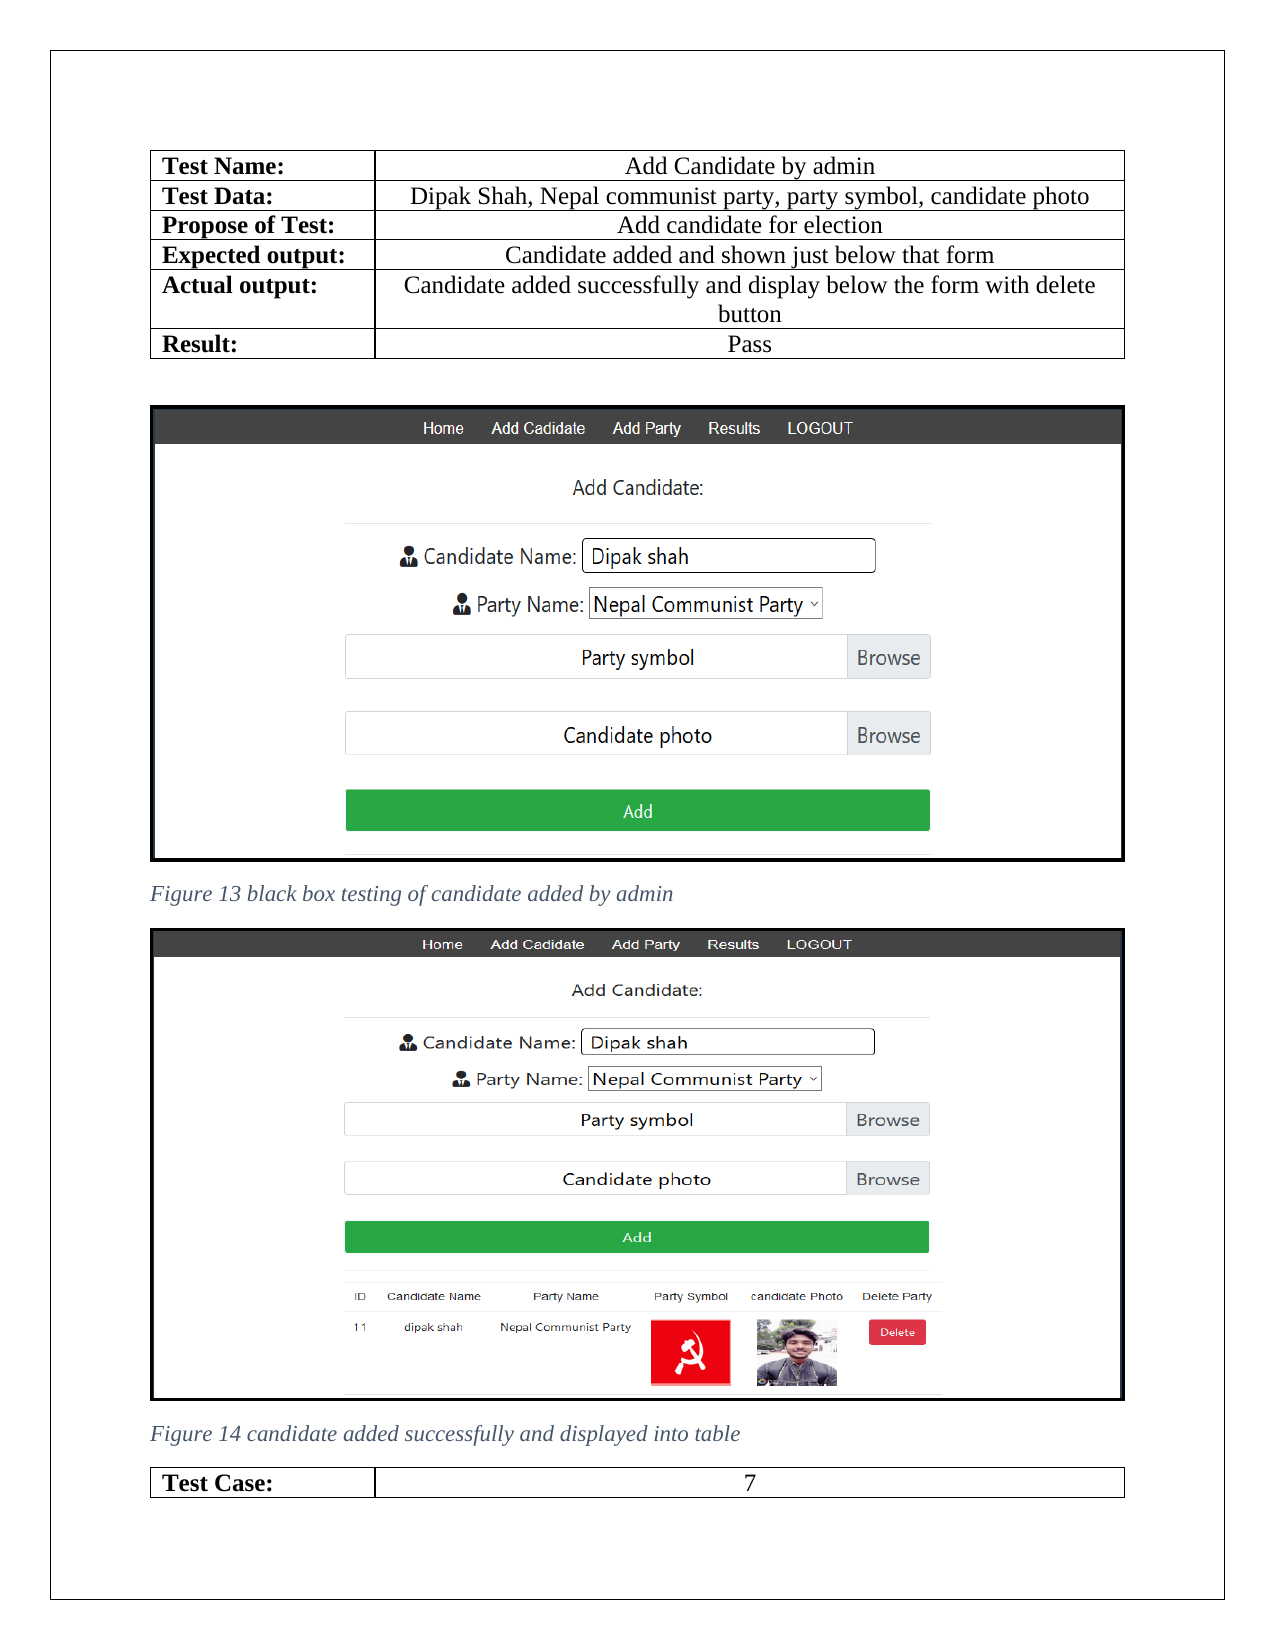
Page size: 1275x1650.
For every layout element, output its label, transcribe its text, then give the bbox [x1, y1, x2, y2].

picture [153, 931, 1122, 1398]
table_cell Actual output: [151, 270, 374, 328]
table_cell Candidate added successfully and display below the form with delete button [376, 270, 1124, 328]
table_header Test Case: [151, 1468, 374, 1497]
text Figure 14 candidate added successfully and displayed into table [150, 1420, 1125, 1446]
text Figure 13 black box testing of candidate added by admin [150, 881, 1125, 907]
table_header 7 [376, 1468, 1124, 1497]
table_cell Add Candidate by admin [376, 151, 1124, 180]
table_cell Dipak Shah, Nepal communist party, party symbol, candidate photo [376, 181, 1124, 209]
picture [153, 409, 1122, 858]
table_cell Propose of Test: [151, 211, 374, 239]
table_cell Test Name: [151, 151, 374, 180]
table_cell Result: [151, 329, 374, 357]
table_cell Candidate added and shown just below that form [376, 240, 1124, 269]
table_cell Expected output: [151, 240, 374, 269]
table_cell Test Data: [151, 181, 374, 209]
table_cell Pass [376, 329, 1124, 357]
table_cell Add candidate for election [376, 211, 1124, 239]
